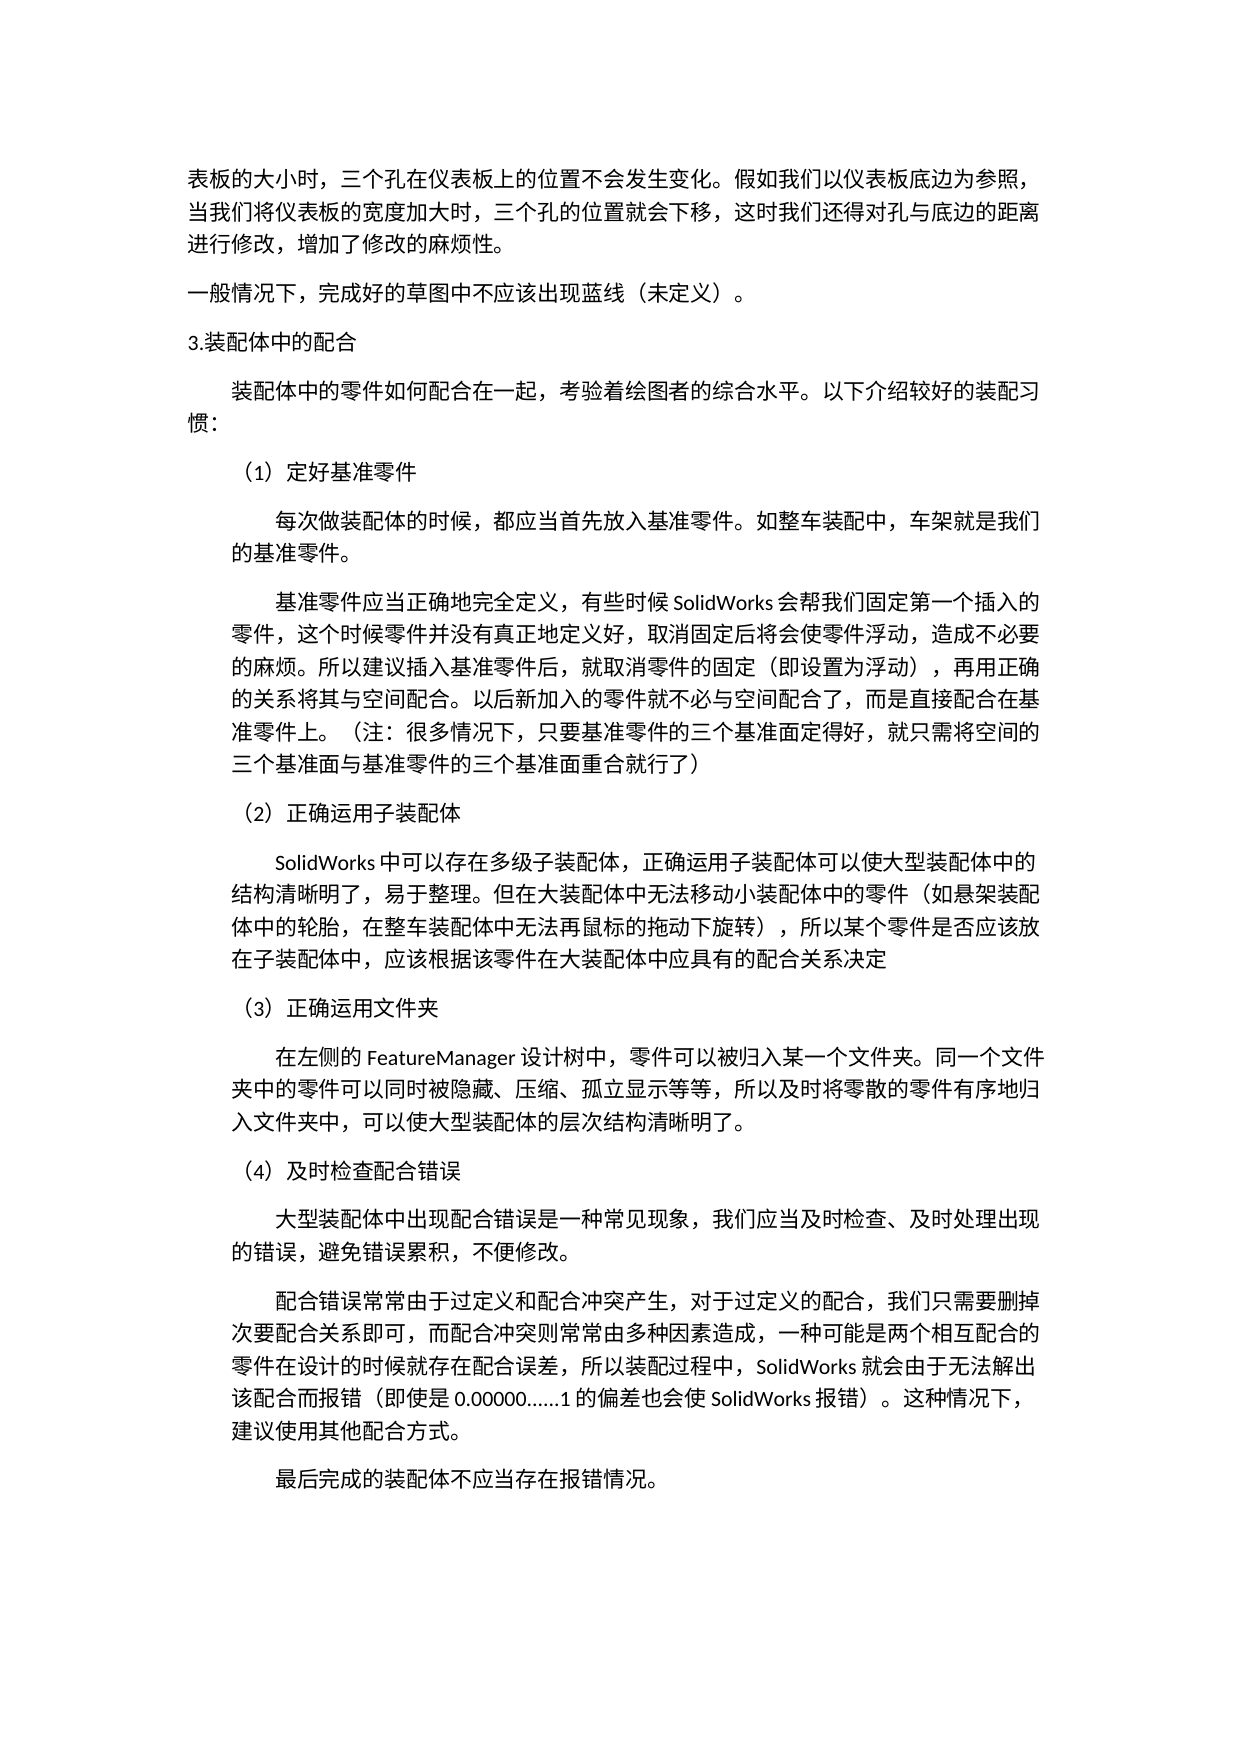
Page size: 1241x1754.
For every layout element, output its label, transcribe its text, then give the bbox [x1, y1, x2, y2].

text 一般情况下，完成好的草图中不应该出现蓝线（未定义）。 [187, 276, 1053, 308]
text 基准零件应当正确地完全定义，有些时候SolidWorks会帮我们固定第一个插入的零件，这个时候零件并没有真正地定义好，取消固定后将会使零件浮动，造成不必要的麻烦。所以建议插入基准零件后，就取消零件的固定（即设置为浮动），再用正确的关系将其与空间配合。以后新加入的零件就不必与空间配合了，而是直接配合在基准零件上。（注：很多情况下，只要基准零件的三个基准面定得好，就只需将空间的三个基准面与基准零件的三个基准面重合就行了） [231, 584, 1053, 779]
text 这里特别提一点，这三个孔在仪表板上的位置均以原点为参照。这样做的好处是，当我们改变仪表板的大小时，三个孔在仪表板上的位置不会发生变化。假如我们以仪表板底边为参照，当我们将仪表板的宽度加大时，三个孔的位置就会下移，这时我们还得对孔与底边的距离进行修改，增加了修改的麻烦性。 [187, 162, 1053, 259]
list 定好基准零件 [187, 454, 1053, 487]
list 正确运用子装配体 [187, 796, 1053, 828]
text 装配体中的零件如何配合在一起，考验着绘图者的综合水平。以下介绍较好的装配习惯： [187, 373, 1053, 438]
list 正确运用文件夹 [187, 991, 1053, 1023]
text 大型装配体中出现配合错误是一种常见现象，我们应当及时检查、及时处理出现的错误，避免错误累积，不便修改。 [231, 1202, 1053, 1267]
list 及时检查配合错误 [187, 1153, 1053, 1186]
text 最后完成的装配体不应当存在报错情况。 [231, 1462, 1053, 1494]
text SolidWorks中可以存在多级子装配体，正确运用子装配体可以使大型装配体中的结构清晰明了，易于整理。但在大装配体中无法移动小装配体中的零件（如悬架装配体中的轮胎，在整车装配体中无法再鼠标的拖动下旋转），所以某个零件是否应该放在子装配体中，应该根据该零件在大装配体中应具有的配合关系决定 [231, 844, 1053, 974]
text 3.装配体中的配合 [187, 324, 1053, 357]
text 每次做装配体的时候，都应当首先放入基准零件。如整车装配中，车架就是我们的基准零件。 [231, 503, 1053, 568]
text 配合错误常常由于过定义和配合冲突产生，对于过定义的配合，我们只需要删掉次要配合关系即可，而配合冲突则常常由多种因素造成，一种可能是两个相互配合的零件在设计的时候就存在配合误差，所以装配过程中，SolidWorks就会由于无法解出该配合而报错（即使是0.00000......1的偏差也会使SolidWorks报错）。这种情况下，建议使用其他配合方式。 [231, 1283, 1053, 1446]
text 在左侧的FeatureManager设计树中，零件可以被归入某一个文件夹。同一个文件夹中的零件可以同时被隐藏、压缩、孤立显示等等，所以及时将零散的零件有序地归入文件夹中，可以使大型装配体的层次结构清晰明了。 [231, 1039, 1053, 1137]
